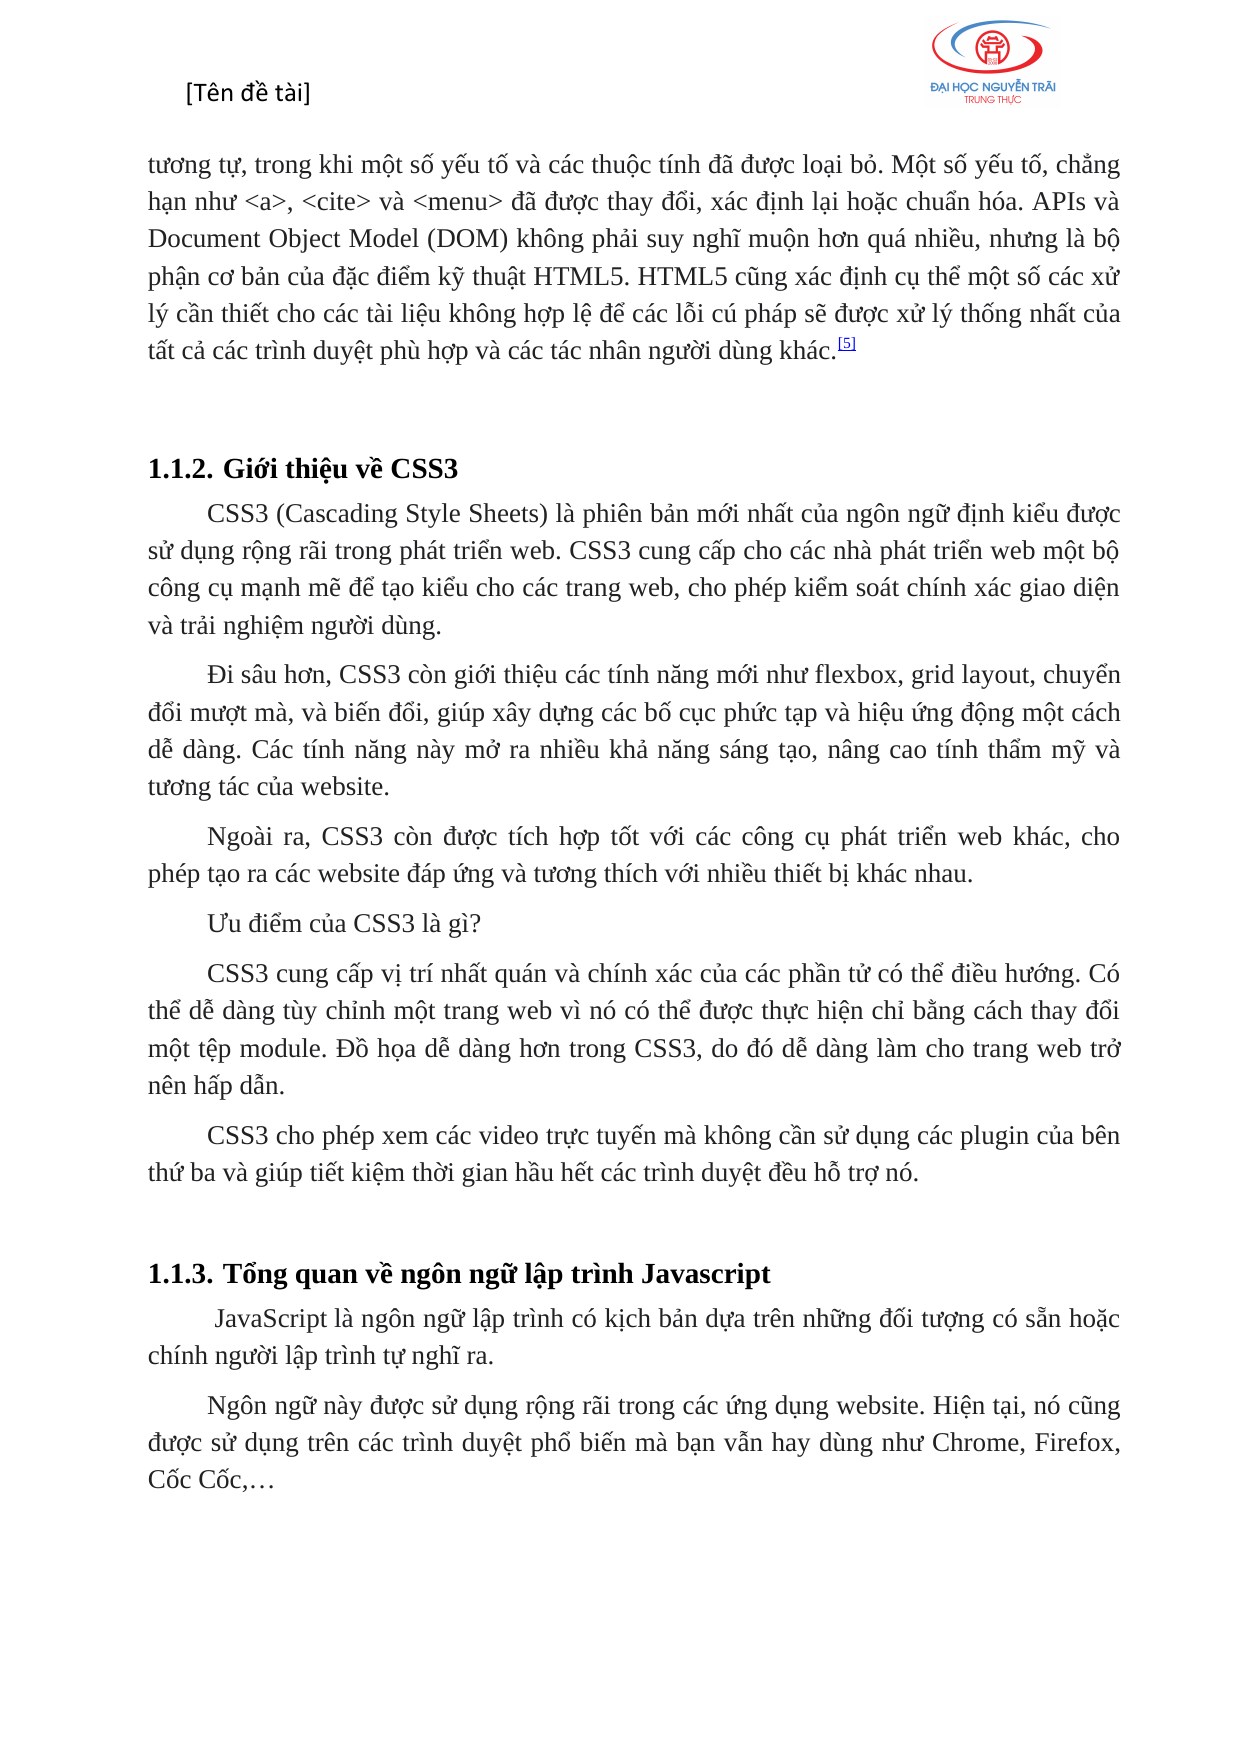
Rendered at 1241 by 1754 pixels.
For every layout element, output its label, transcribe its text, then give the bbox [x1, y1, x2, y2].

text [148, 148, 1122, 365]
text Ngoài ra, CSS3 còn được tích hợp tốt với các công cụ phát triển web khác, cho phép tạo ra các website đáp ứng và tương thích với nhiều thiết bị khác nhau. [148, 820, 1122, 889]
text Ngôn ngữ này được sử dụng rộng rãi trong các ứng dụng website. Hiện tại, nó cũng được sử dụng trên các trình duyệt phổ biến mà bạn vẫn hay dùng như Chrome, Firefox, Cốc Cốc,… [148, 1389, 1122, 1494]
text CSS3 cung cấp vị trí nhất quán và chính xác của các phần tử có thể điều hướng. Có thể dễ dàng tùy chỉnh một trang web vì nó có thể được thực hiện chỉ bằng cách thay đổi một tệp module. Đồ họa dễ dàng hơn trong CSS3, do đó dễ dàng làm cho trang web trở nên hấp dẫn. [148, 957, 1122, 1100]
picture [923, 15, 1062, 108]
text Đi sâu hơn, CSS3 còn giới thiệu các tính năng mới như flexbox, grid layout, chuyển đổi mượt mà, và biến đổi, giúp xây dựng các bố cục phức tạp và hiệu ứng động một cách dễ dàng. Các tính năng này mở ra nhiều khả năng sáng tạo, nâng cao tính thẩm mỹ và tương tác của website. [148, 659, 1122, 802]
text JavaScript là ngôn ngữ lập trình có kịch bản dựa trên những đối tượng có sẵn hoặc chính người lập trình tự nghĩ ra. [148, 1302, 1122, 1370]
subtitle Tổng quan về ngôn ngữ lập trình Javascript [148, 1256, 1122, 1289]
subtitle Giới thiệu về CSS3 [148, 451, 1122, 484]
text CSS3 (Cascading Style Sheets) là phiên bản mới nhất của ngôn ngữ định kiểu được sử dụng rộng rãi trong phát triển web. CSS3 cung cấp cho các nhà phát triển web một bộ công cụ mạnh mẽ để tạo kiểu cho các trang web, cho phép kiểm soát chính xác giao diện và trải nghiệm người dùng. [148, 497, 1122, 640]
text CSS3 cho phép xem các video trực tuyến mà không cần sử dụng các plugin của bên thứ ba và giúp tiết kiệm thời gian hầu hết các trình duyệt đều hỗ trợ nó. [148, 1119, 1122, 1187]
text Ưu điểm của CSS3 là gì? [148, 907, 1122, 938]
